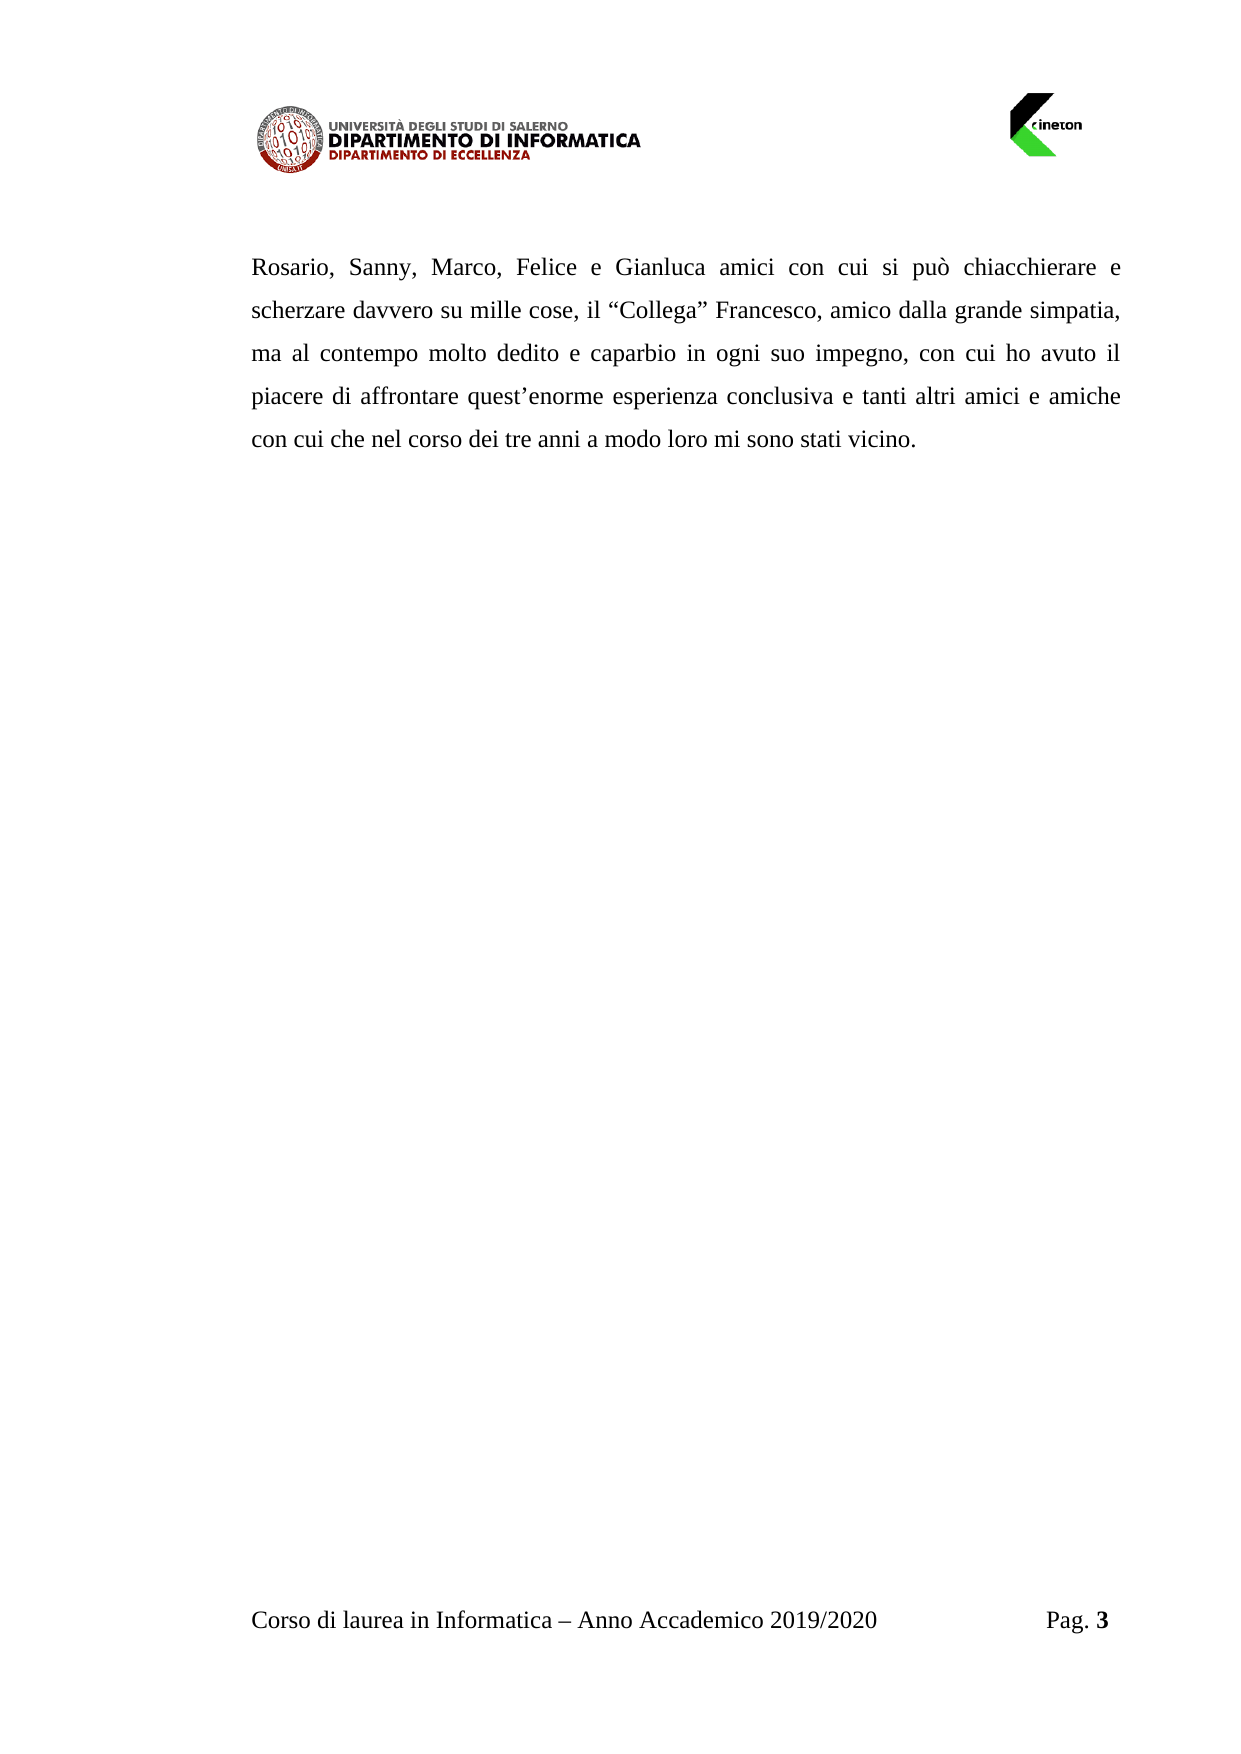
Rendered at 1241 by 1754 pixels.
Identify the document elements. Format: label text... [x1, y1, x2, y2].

picture [251, 102, 645, 177]
picture [987, 73, 1102, 177]
